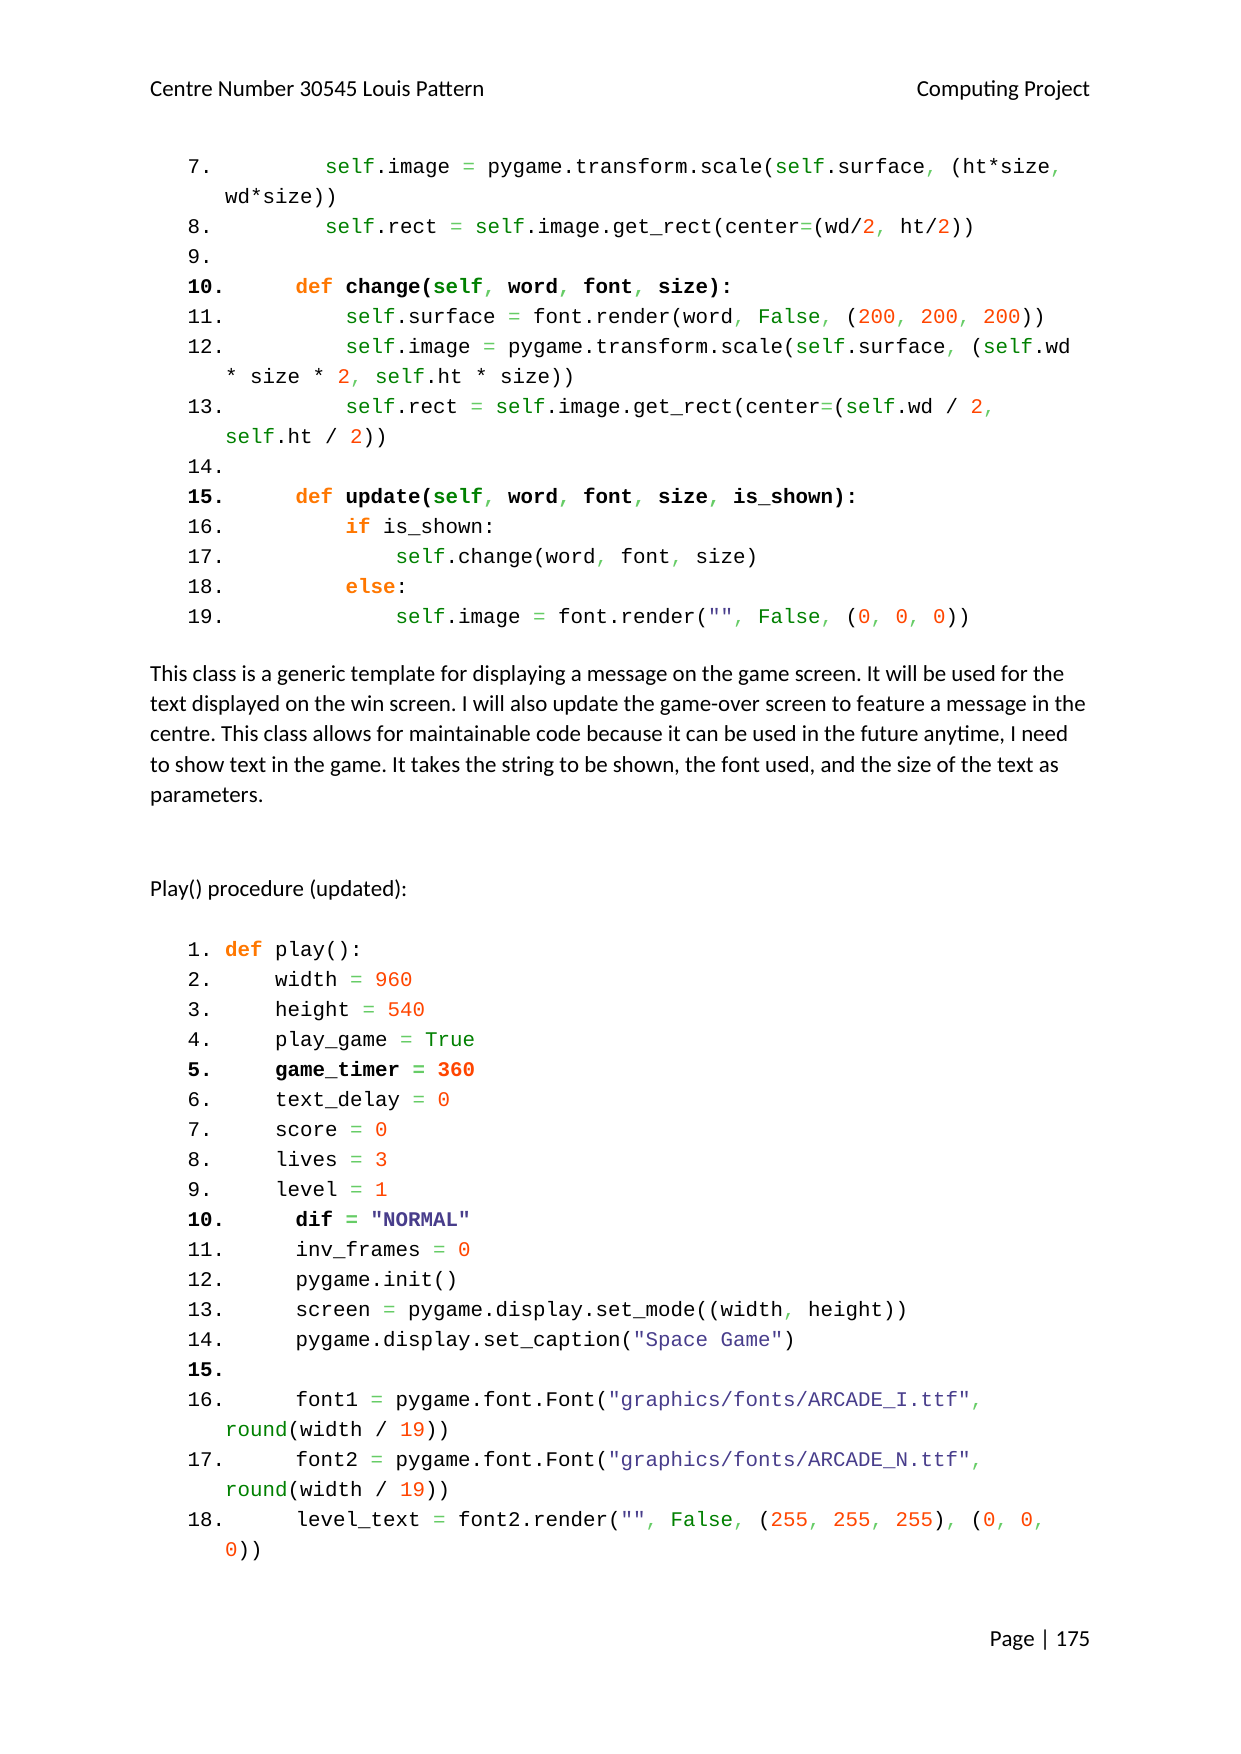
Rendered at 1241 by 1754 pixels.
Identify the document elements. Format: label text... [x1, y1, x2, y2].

text Play() procedure (updated): [150, 874, 1090, 902]
list self.image = pygame.transform.scale(self.surface, (self.wd * size * 2, self.ht * size)) [187, 330, 1090, 390]
list width = 960 [187, 963, 1090, 993]
list lives = 3 [187, 1143, 1090, 1173]
list level_text = font2.render("", False, (255, 255, 255), (0, 0, 0)) [187, 1503, 1090, 1563]
list self.rect = self.image.get_rect(center=(wd/2, ht/2)) [187, 210, 1090, 240]
list dif = "NORMAL" [187, 1203, 1090, 1233]
list height = 540 [187, 993, 1090, 1023]
list def update(self, word, font, size, is_shown): [187, 480, 1090, 510]
list pygame.init() [187, 1263, 1090, 1293]
list def change(self, word, font, size): [187, 270, 1090, 300]
list screen = pygame.display.set_mode((width, height)) [187, 1293, 1090, 1323]
list pygame.display.set_caption("Space Game") [187, 1323, 1090, 1353]
list self.rect = self.image.get_rect(center=(self.wd / 2, self.ht / 2)) [187, 390, 1090, 450]
list game_timer = 360 [187, 1053, 1090, 1083]
list font2 = pygame.font.Font("graphics/fonts/ARCADE_N.ttf", round(width / 19)) [187, 1443, 1090, 1503]
list font1 = pygame.font.Font("graphics/fonts/ARCADE_I.ttf", round(width / 19)) [187, 1383, 1090, 1443]
list inv_frames = 0 [187, 1233, 1090, 1263]
list play_game = True [187, 1023, 1090, 1053]
list text_delay = 0 [187, 1083, 1090, 1113]
text This class is a generic template for displaying a message on the game screen. It will be used for the text displayed on the win screen. I will also update the game-over screen to feature a message in the centre. This class allows for maintainable code because it can be used in the future anytime, I need to show text in the game. It takes the string to be shown, the font used, and the size of the text as parameters. [150, 659, 1090, 808]
list score = 0 [187, 1113, 1090, 1143]
list self.surface = font.render(word, False, (200, 200, 200)) [187, 300, 1090, 330]
list def play(): [187, 933, 1090, 963]
list self.image = font.render("", False, (0, 0, 0)) [187, 600, 1090, 630]
list self.image = pygame.transform.scale(self.surface, (ht*size, wd*size)) [187, 150, 1090, 210]
list if is_shown: [187, 510, 1090, 540]
list else: [187, 570, 1090, 600]
list level = 1 [187, 1173, 1090, 1203]
list self.change(word, font, size) [187, 540, 1090, 570]
